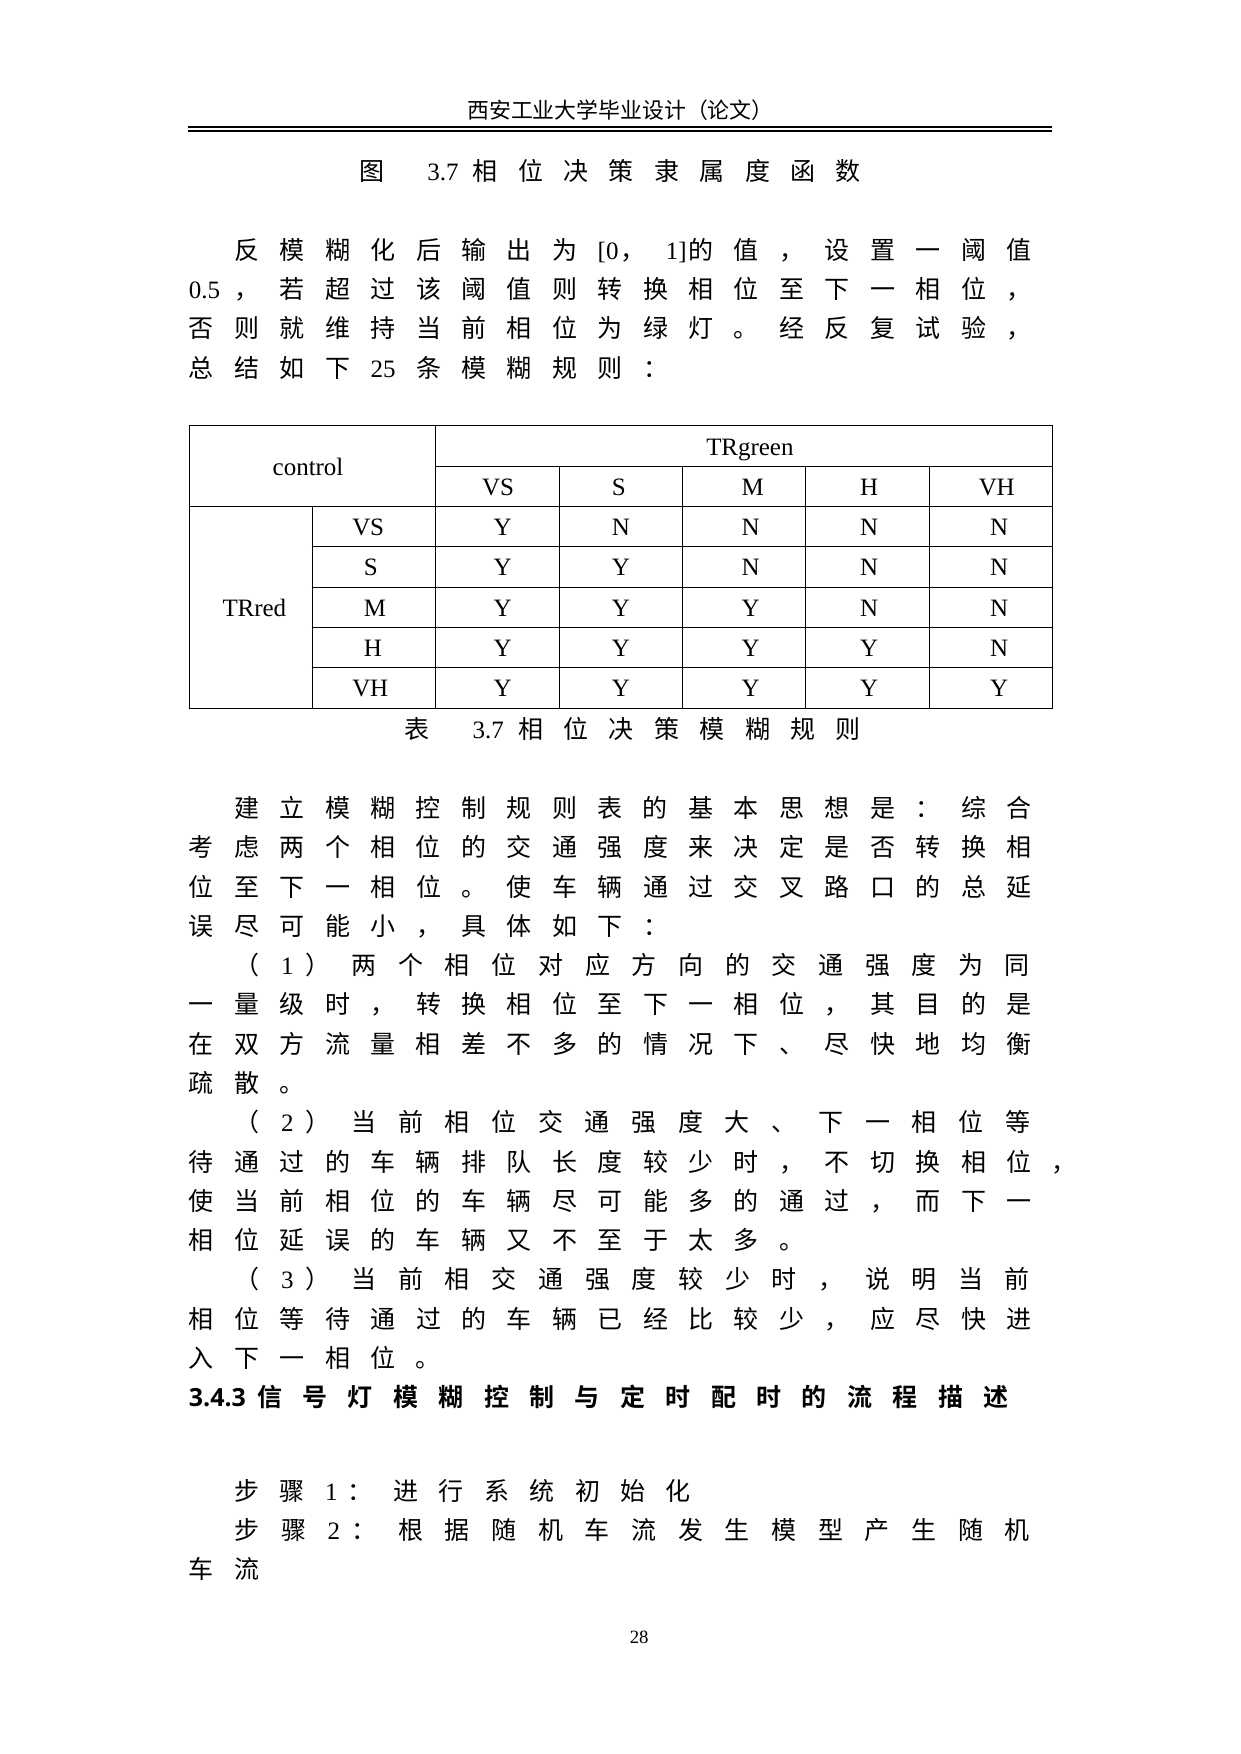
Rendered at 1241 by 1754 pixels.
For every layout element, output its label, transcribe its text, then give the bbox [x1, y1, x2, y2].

table_cell N [806, 588, 929, 627]
table_cell Y [560, 588, 682, 627]
table_cell M [313, 588, 435, 627]
table_cell S [560, 467, 682, 506]
table_cell VH [930, 467, 1052, 506]
table_cell VS [313, 507, 435, 546]
table_cell VS [436, 467, 559, 506]
text 建立模糊控制规则表的基本思想是：综合考虑两个相位的交通强度来决定是否转换相位至下一相位。使车辆通过交叉路口的总延误尽可能小，具体如下： [189, 787, 1052, 944]
text 图 3.7 相位决策隶属度函数 [189, 150, 1052, 190]
table_cell Y [436, 547, 559, 587]
table_cell N [806, 507, 929, 546]
table_cell TRred [190, 507, 312, 707]
table_cell Y [436, 507, 559, 546]
text （1）两个相位对应方向的交通强度为同一量级时，转换相位至下一相位，其目的是在双方流量相差不多的情况下、尽快地均衡疏散。 [189, 944, 1052, 1101]
table_cell N [560, 507, 682, 546]
table_cell N [683, 547, 805, 587]
text 步骤1：进行系统初始化 [189, 1470, 1052, 1509]
table_header TRgreen [436, 426, 1052, 466]
table_cell Y [683, 668, 805, 707]
table_cell Y [806, 628, 929, 667]
text 表 3.7 相位决策模糊规则 [189, 709, 1052, 748]
text （3）当前相交通强度较少时，说明当前相位等待通过的车辆已经比较少，应尽快进入下一相位。 [189, 1258, 1052, 1376]
table_cell Y [683, 628, 805, 667]
table_cell Y [806, 668, 929, 707]
text （2）当前相位交通强度大、下一相位等待通过的车辆排队长度较少时，不切换相位，使当前相位的车辆尽可能多的通过，而下一相位延误的车辆又不至于太多。 [189, 1101, 1052, 1258]
table_cell Y [560, 628, 682, 667]
text 3.4.3信号灯模糊控制与定时配时的流程描述 [189, 1376, 1052, 1415]
table_cell N [683, 507, 805, 546]
table_cell H [806, 467, 929, 506]
table_cell VH [313, 668, 435, 707]
table_cell N [930, 628, 1052, 667]
table_cell Y [560, 668, 682, 707]
table_cell Y [436, 588, 559, 627]
table_cell S [313, 547, 435, 587]
table_cell Y [436, 668, 559, 707]
table_cell H [313, 628, 435, 667]
table_cell N [806, 547, 929, 587]
table_cell Y [930, 668, 1052, 707]
table_cell N [930, 588, 1052, 627]
table_cell Y [436, 628, 559, 667]
table_cell Y [560, 547, 682, 587]
table_cell M [683, 467, 805, 506]
table_header control [190, 426, 435, 506]
text 反模糊化后输出为[0，1]的值，设置一阈值0.5，若超过该阈值则转换相位至下一相位，否则就维持当前相位为绿灯。经反复试验，总结如下25条模糊规则： [189, 229, 1052, 386]
text 步骤2：根据随机车流发生模型产生随机车流 [189, 1509, 1052, 1588]
table_cell Y [683, 588, 805, 627]
table_cell N [930, 547, 1052, 587]
table_cell N [930, 507, 1052, 546]
